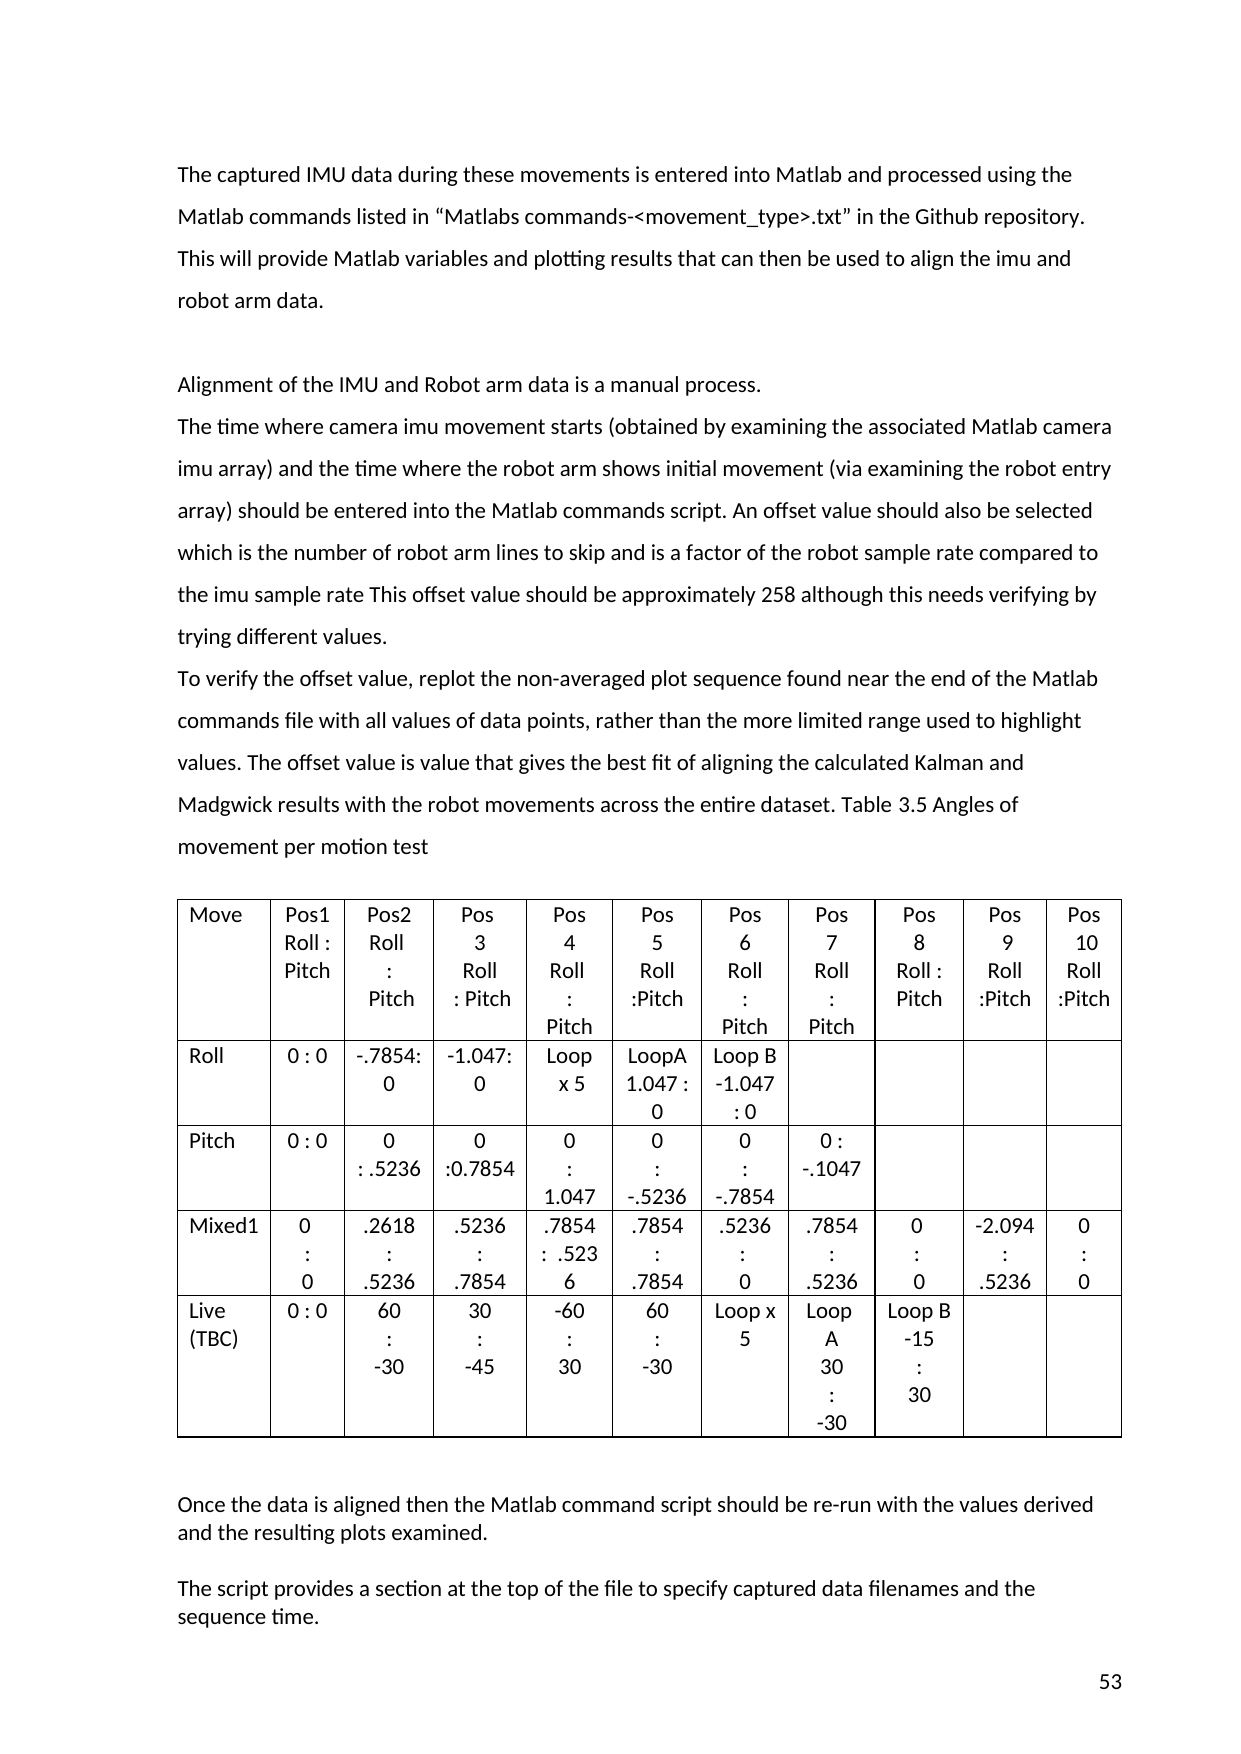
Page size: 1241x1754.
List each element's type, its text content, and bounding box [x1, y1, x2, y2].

table_cell -.7854: 0 [345, 1041, 433, 1125]
table_cell Roll [178, 1041, 270, 1125]
table_cell .5236 : .7854 [434, 1211, 526, 1295]
table_cell Live (TBC) [178, 1296, 270, 1436]
table_cell [964, 1126, 1046, 1210]
table_cell Loop A 30 : -30 [789, 1296, 874, 1436]
table_cell 0 :0.7854 [434, 1126, 526, 1210]
table_cell [1047, 1126, 1121, 1210]
table_cell Loop x 5 [702, 1296, 788, 1436]
table_cell [789, 1041, 874, 1125]
table_cell 0 : 0 [271, 1126, 344, 1210]
table_cell 0 : 0 [271, 1041, 344, 1125]
table_header Pos 7 Roll : Pitch [789, 900, 874, 1040]
table_header Pos 3 Roll : Pitch [434, 900, 526, 1040]
table_cell 60 : -30 [345, 1296, 433, 1436]
table_cell 0 : -.7854 [702, 1126, 788, 1210]
table_cell Loop B -1.047 : 0 [702, 1041, 788, 1125]
table_cell [964, 1041, 1046, 1125]
table_cell .7854 : .5236 [789, 1211, 874, 1295]
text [177, 1462, 1122, 1631]
table_cell [876, 1041, 963, 1125]
table_cell 0 : 0 [271, 1296, 344, 1436]
table_cell Loop B -15 : 30 [876, 1296, 963, 1436]
table_cell 0 : 0 [271, 1211, 344, 1295]
table_header Pos 4 Roll : Pitch [527, 900, 612, 1040]
table_cell 0 : 0 [1047, 1211, 1121, 1295]
table_cell 30 : -45 [434, 1296, 526, 1436]
table_cell [1047, 1041, 1121, 1125]
table_cell 60 : -30 [613, 1296, 701, 1436]
table_cell Pitch [178, 1126, 270, 1210]
table_cell [876, 1126, 963, 1210]
table_header Pos 5 Roll :Pitch [613, 900, 701, 1040]
table_cell 0 : 1.047 [527, 1126, 612, 1210]
table_cell .7854 : .7854 [613, 1211, 701, 1295]
table_cell 0 : 0 [876, 1211, 963, 1295]
table_header Pos 10 Roll :Pitch [1047, 900, 1121, 1040]
table_header Pos 8 Roll : Pitch [876, 900, 963, 1040]
table_cell [1047, 1296, 1121, 1436]
table_cell -60 : 30 [527, 1296, 612, 1436]
table_cell 0 : .5236 [345, 1126, 433, 1210]
table_cell Loop x 5 [527, 1041, 612, 1125]
table_header Pos1 Roll : Pitch [271, 900, 344, 1040]
table_cell -2.094 : .5236 [964, 1211, 1046, 1295]
table_cell Mixed1 [178, 1211, 270, 1295]
table_cell .5236 : 0 [702, 1211, 788, 1295]
table_header Pos 6 Roll : Pitch [702, 900, 788, 1040]
table_cell 0 : -.1047 [789, 1126, 874, 1210]
table_header Move [178, 900, 270, 1040]
table_cell .7854 : .5236 [527, 1211, 612, 1295]
table_cell 0 : -.5236 [613, 1126, 701, 1210]
table_header Pos 9 Roll :Pitch [964, 900, 1046, 1040]
table_cell .2618 : .5236 [345, 1211, 433, 1295]
table_header Pos2 Roll : Pitch [345, 900, 433, 1040]
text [177, 118, 1122, 860]
table_cell LoopA 1.047 : 0 [613, 1041, 701, 1125]
table_cell -1.047: 0 [434, 1041, 526, 1125]
table_cell [964, 1296, 1046, 1436]
